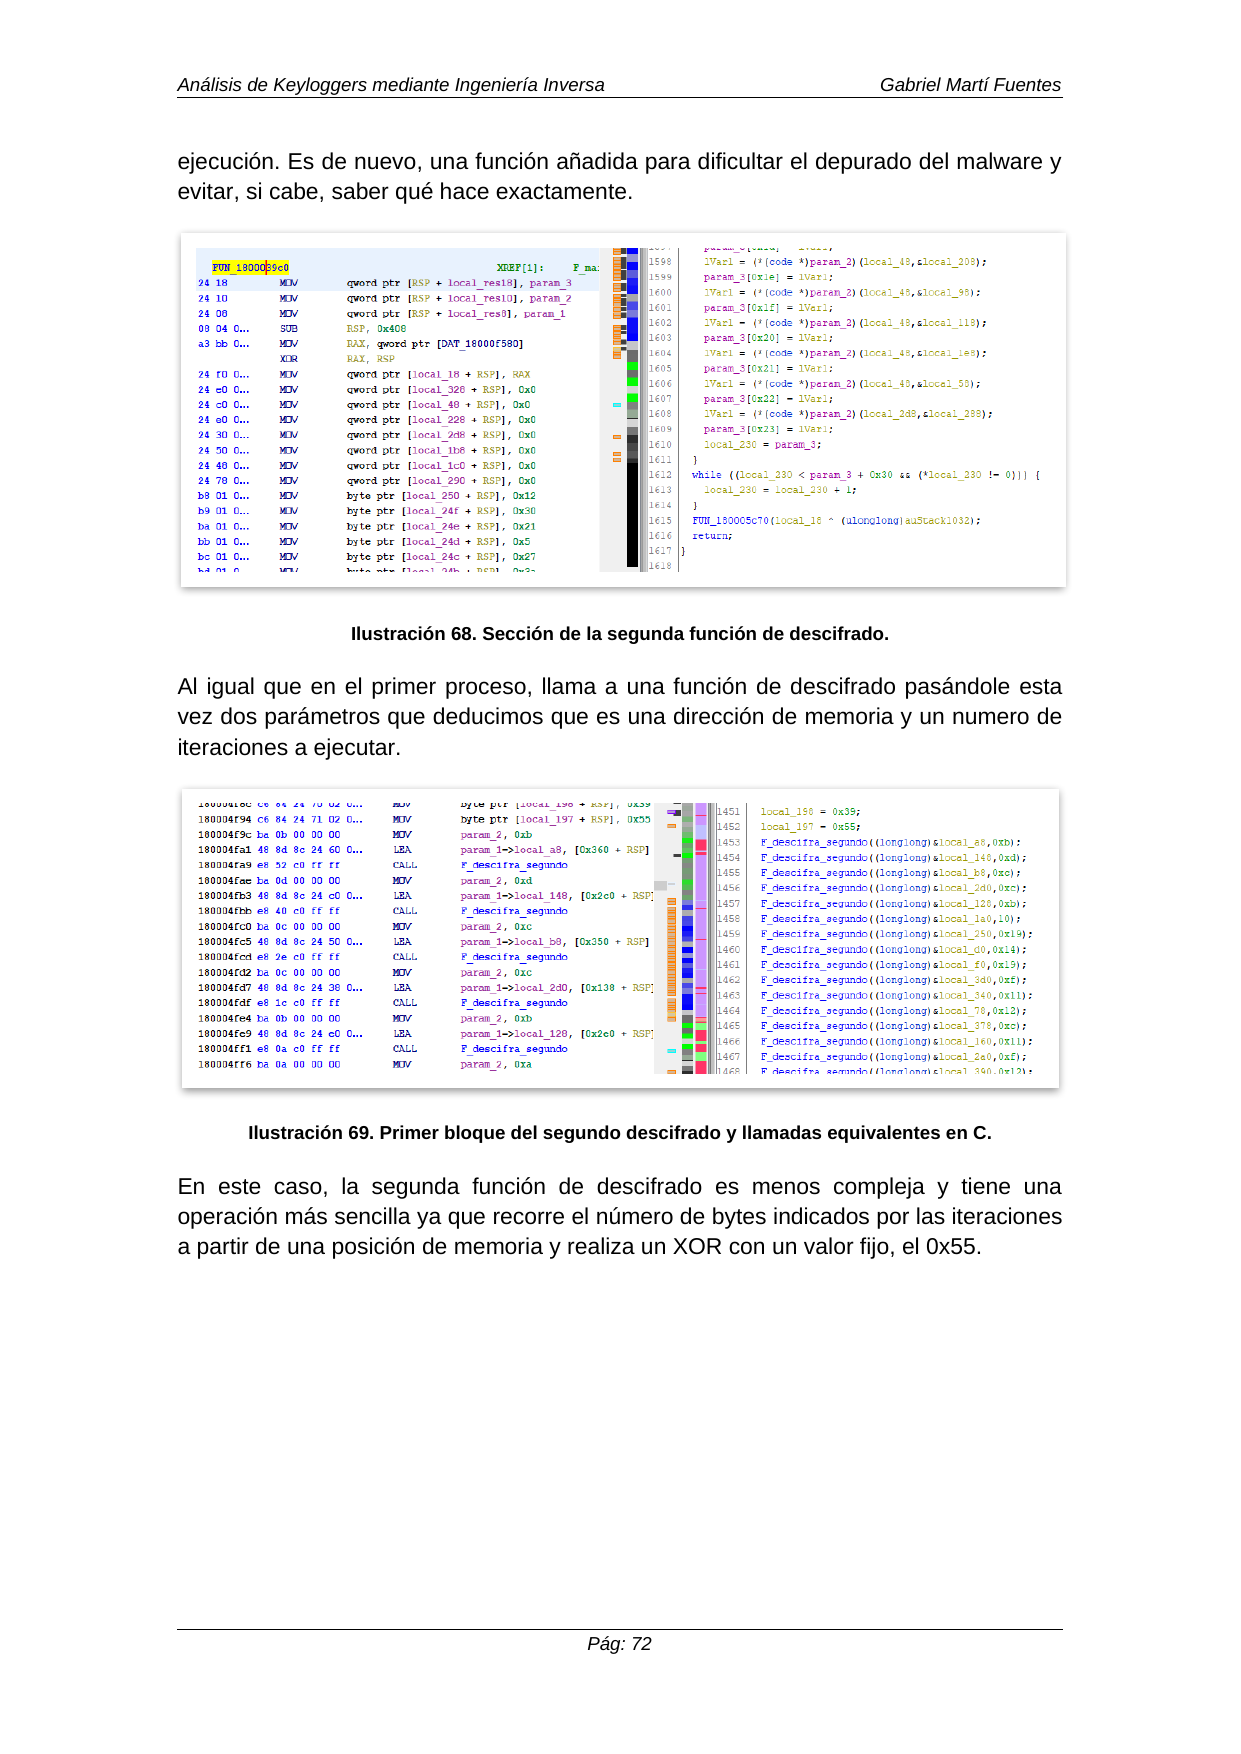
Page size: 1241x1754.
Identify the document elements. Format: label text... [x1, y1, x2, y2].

picture [197, 803, 1044, 1074]
text Al igual que en el primer proceso, llama a una función de descifrado pasándole esta vez dos parámetros que deducimos que es una dirección de memoria y un numero de iteraciones a ejecutar. [177, 673, 1063, 760]
text Ilustración 68. Sección de la segunda función de descifrado. [177, 622, 1063, 644]
text Ilustración 69. Primer bloque del segundo descifrado y llamadas equivalentes en C. [177, 1122, 1063, 1143]
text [177, 148, 1063, 204]
text En este caso, la segunda función de descifrado es menos compleja y tiene una operación más sencilla ya que recorre el número de bytes indicados por las iteraciones a partir de una posición de memoria y realiza un XOR con un valor fijo, el 0x55. [177, 1173, 1063, 1259]
picture [196, 248, 1051, 572]
